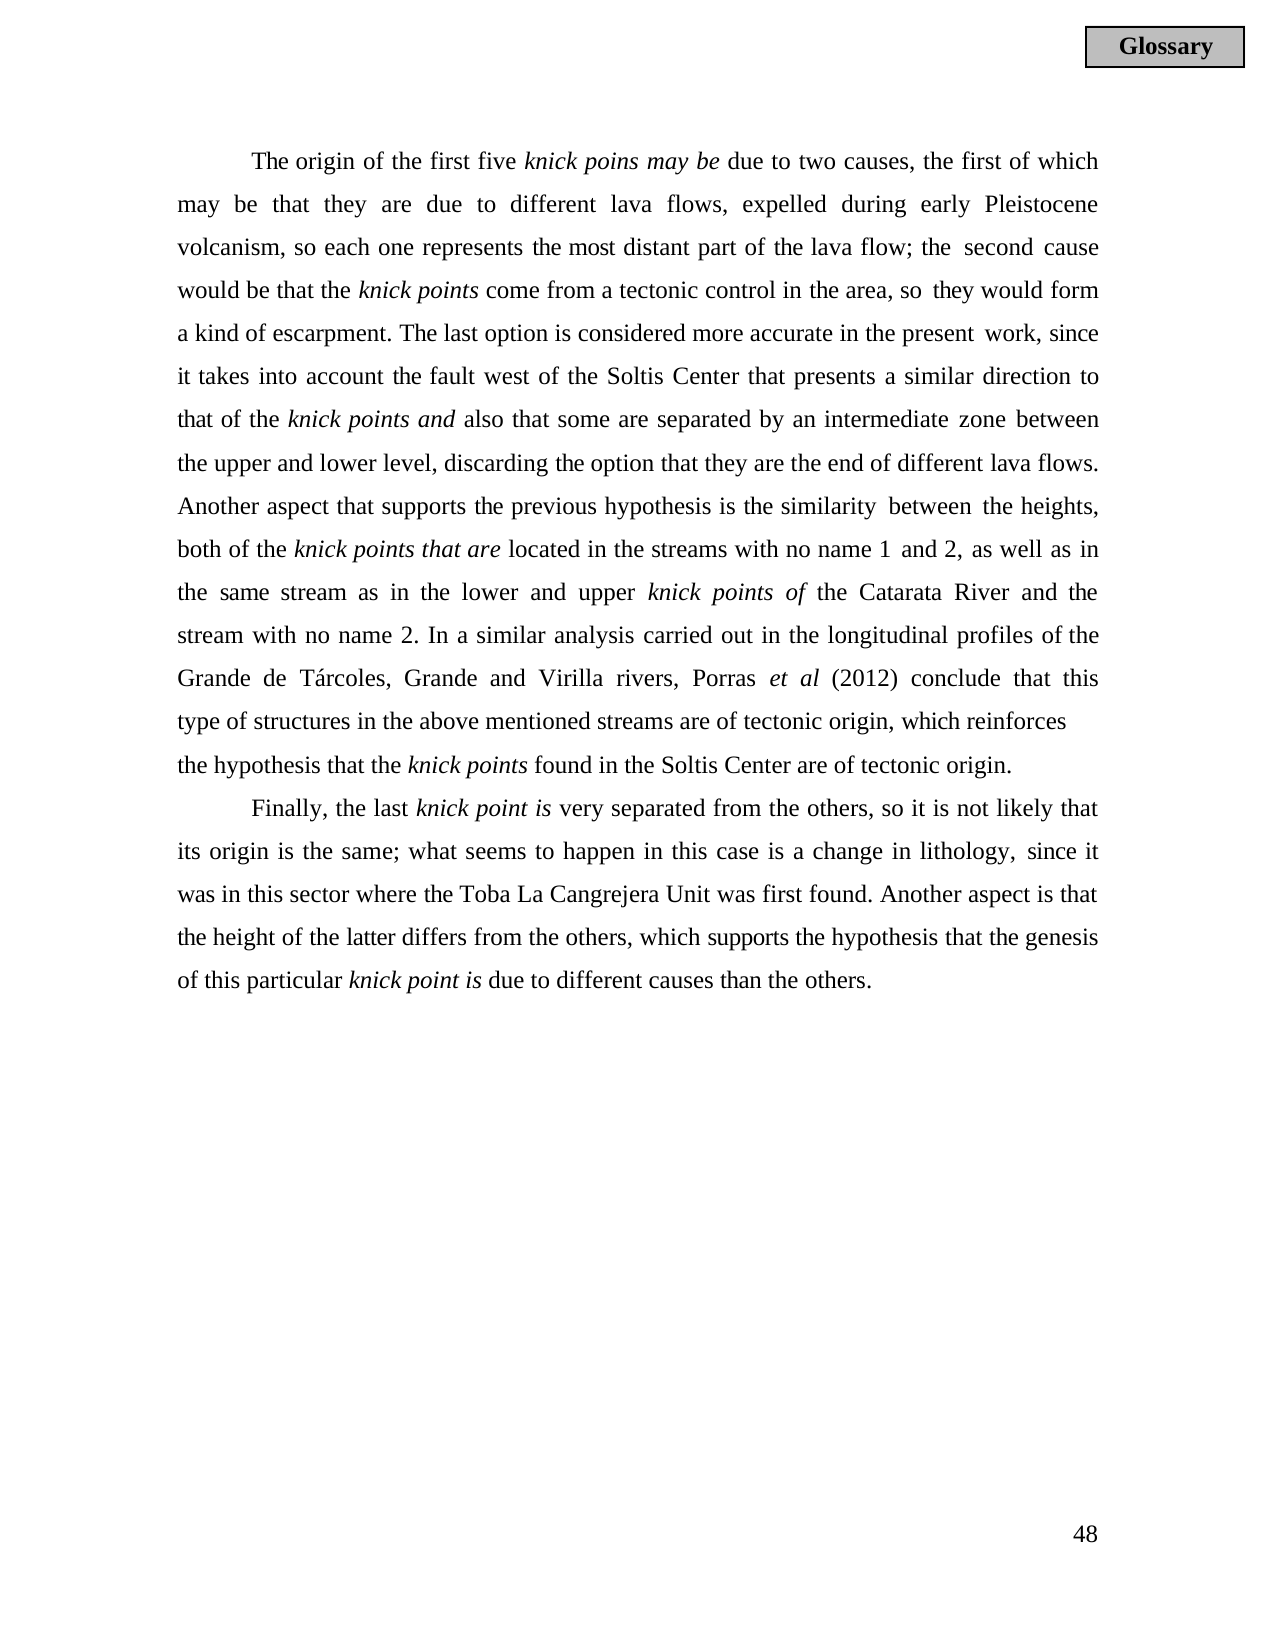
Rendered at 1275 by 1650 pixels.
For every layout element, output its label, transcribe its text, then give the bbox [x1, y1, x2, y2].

text Finally, the last knick point is very separated from the others, so it is not likely that its origin is the same; what seems to happen in this case is a change in lithology, since it was in this sector where the Toba La Cangrejera Unit was first found. Another aspect is that the height of the latter differs from the others, which supports the hypothesis that the genesis of this particular knick point is due to different causes than the others. [177, 793, 1099, 994]
text The origin of the first five knick poins may be due to two causes, the first of which may be that they are due to different lava flows, expelled during early Pleistocene volcanism, so each one represents the most distant part of the lava flow; the second cause would be that the knick points come from a tectonic control in the area, so they would form a kind of escarpment. The last option is considered more accurate in the present work, since it takes into account the fault west of the Soltis Center that presents a similar direction to that of the knick points and also that some are separated by an intermediate zone between the upper and lower level, discarding the option that they are the end of different lava flows. Another aspect that supports the previous hypothesis is the similarity between the heights, both of the knick points that are located in the streams with no name 1 and 2, as well as in the same stream as in the lower and upper knick points of the Catarata River and the stream with no name 2. In a similar analysis carried out in the longitudinal profiles of the Grande de Tárcoles, Grande and Virilla rivers, Porras et al (2012) conclude that this type of structures in the above mentioned streams are of tectonic origin, which reinforces [177, 146, 1099, 735]
text the hypothesis that the knick points found in the Soltis Center are of tectonic origin. [177, 750, 1192, 779]
